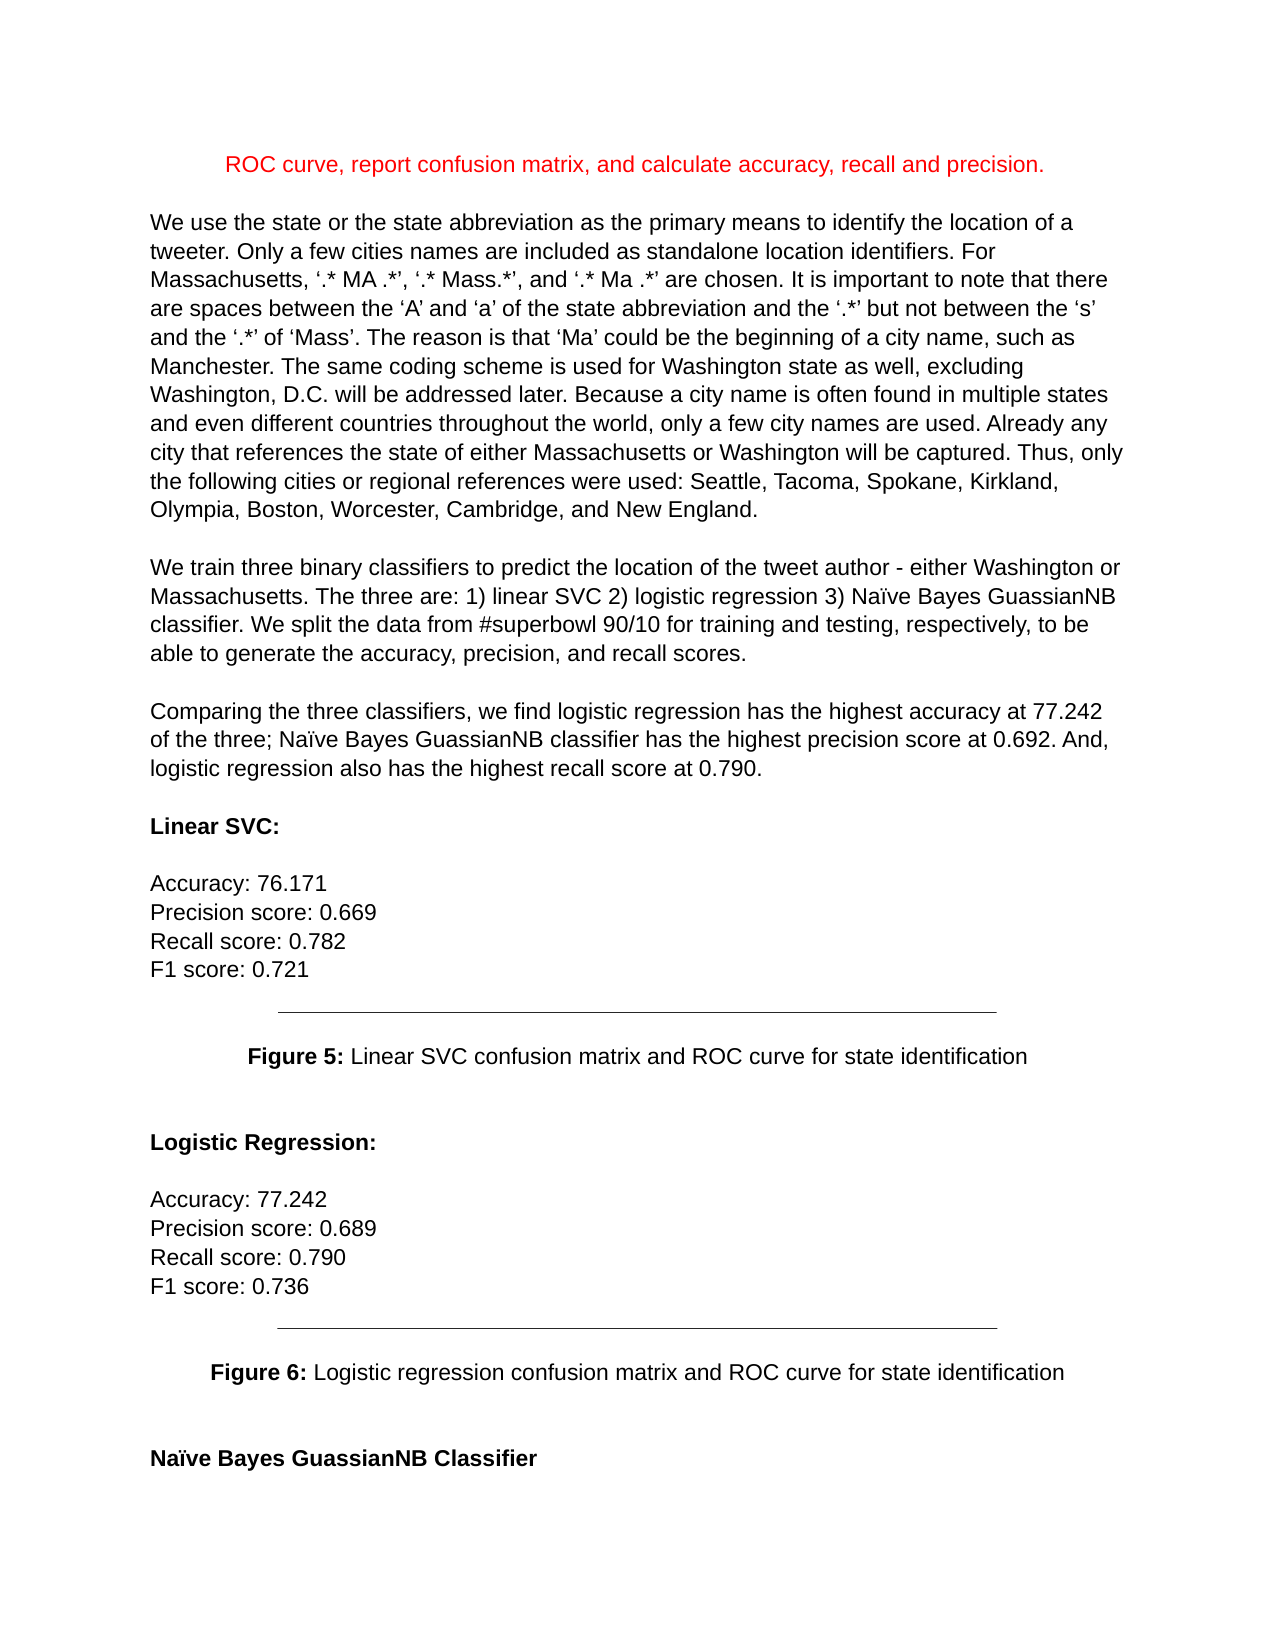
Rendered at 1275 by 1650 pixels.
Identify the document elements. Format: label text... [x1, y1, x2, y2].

text Precision score: 0.689 [150, 1214, 1125, 1242]
text We use the state or the state abbreviation as the primary means to identify the location of a tweeter. Only a few cities names are included as standalone location identifiers. For Massachusetts, ‘.* MA .*’, ‘.* Mass.*’, and ‘.* Ma .*’ are chosen. It is important to note that there are spaces between the ‘A’ and ‘a’ of the state abbreviation and the ‘.*’ but not between the ‘s’ and the ‘.*’ of ‘Mass’. The reason is that ‘Ma’ could be the beginning of a city name, such as Manchester. The same coding scheme is used for Washington state as well, excluding Washington, D.C. will be addressed later. Because a city name is often found in multiple states and even different countries throughout the world, only a few city names are used. Already any city that references the state of either Massachusetts or Washington will be captured. Thus, only the following cities or regional references were used: Seattle, Tacoma, Spokane, Kirkland, Olympia, Boston, Worcester, Cambridge, and New England. [150, 207, 1125, 524]
text Logistic Regression: [150, 1127, 1125, 1156]
text Accuracy: 77.242 [150, 1185, 1125, 1214]
text Accuracy: 76.171 [150, 869, 1125, 897]
text We train three binary classifiers to predict the location of the tweet author - either Washington or Massachusetts. The three are: 1) linear SVC 2) logistic regression 3) Naïve Bayes GuassianNB classifier. We split the data from #superbowl 90/10 for training and testing, respectively, to be able to generate the accuracy, precision, and recall scores. [150, 552, 1125, 667]
text Recall score: 0.782 [150, 926, 1125, 955]
text Naïve Bayes GuassianNB Classifier [150, 1444, 1125, 1472]
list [187, 150, 1125, 179]
text Recall score: 0.790 [150, 1242, 1125, 1271]
text Figure 6: Logistic regression confusion matrix and ROC curve for state identification [150, 1357, 1125, 1386]
text F1 score: 0.736 [150, 1271, 1125, 1300]
text F1 score: 0.721 [150, 955, 1125, 984]
text Comparing the three classifiers, we find logistic regression has the highest accuracy at 77.242 of the three; Naïve Bayes GuassianNB classifier has the highest precision score at 0.692. And, logistic regression also has the highest recall score at 0.790. [150, 696, 1125, 782]
text Figure 5: Linear SVC confusion matrix and ROC curve for state identification [150, 1041, 1125, 1070]
text Linear SVC: [150, 811, 1125, 840]
text Precision score: 0.669 [150, 897, 1125, 926]
